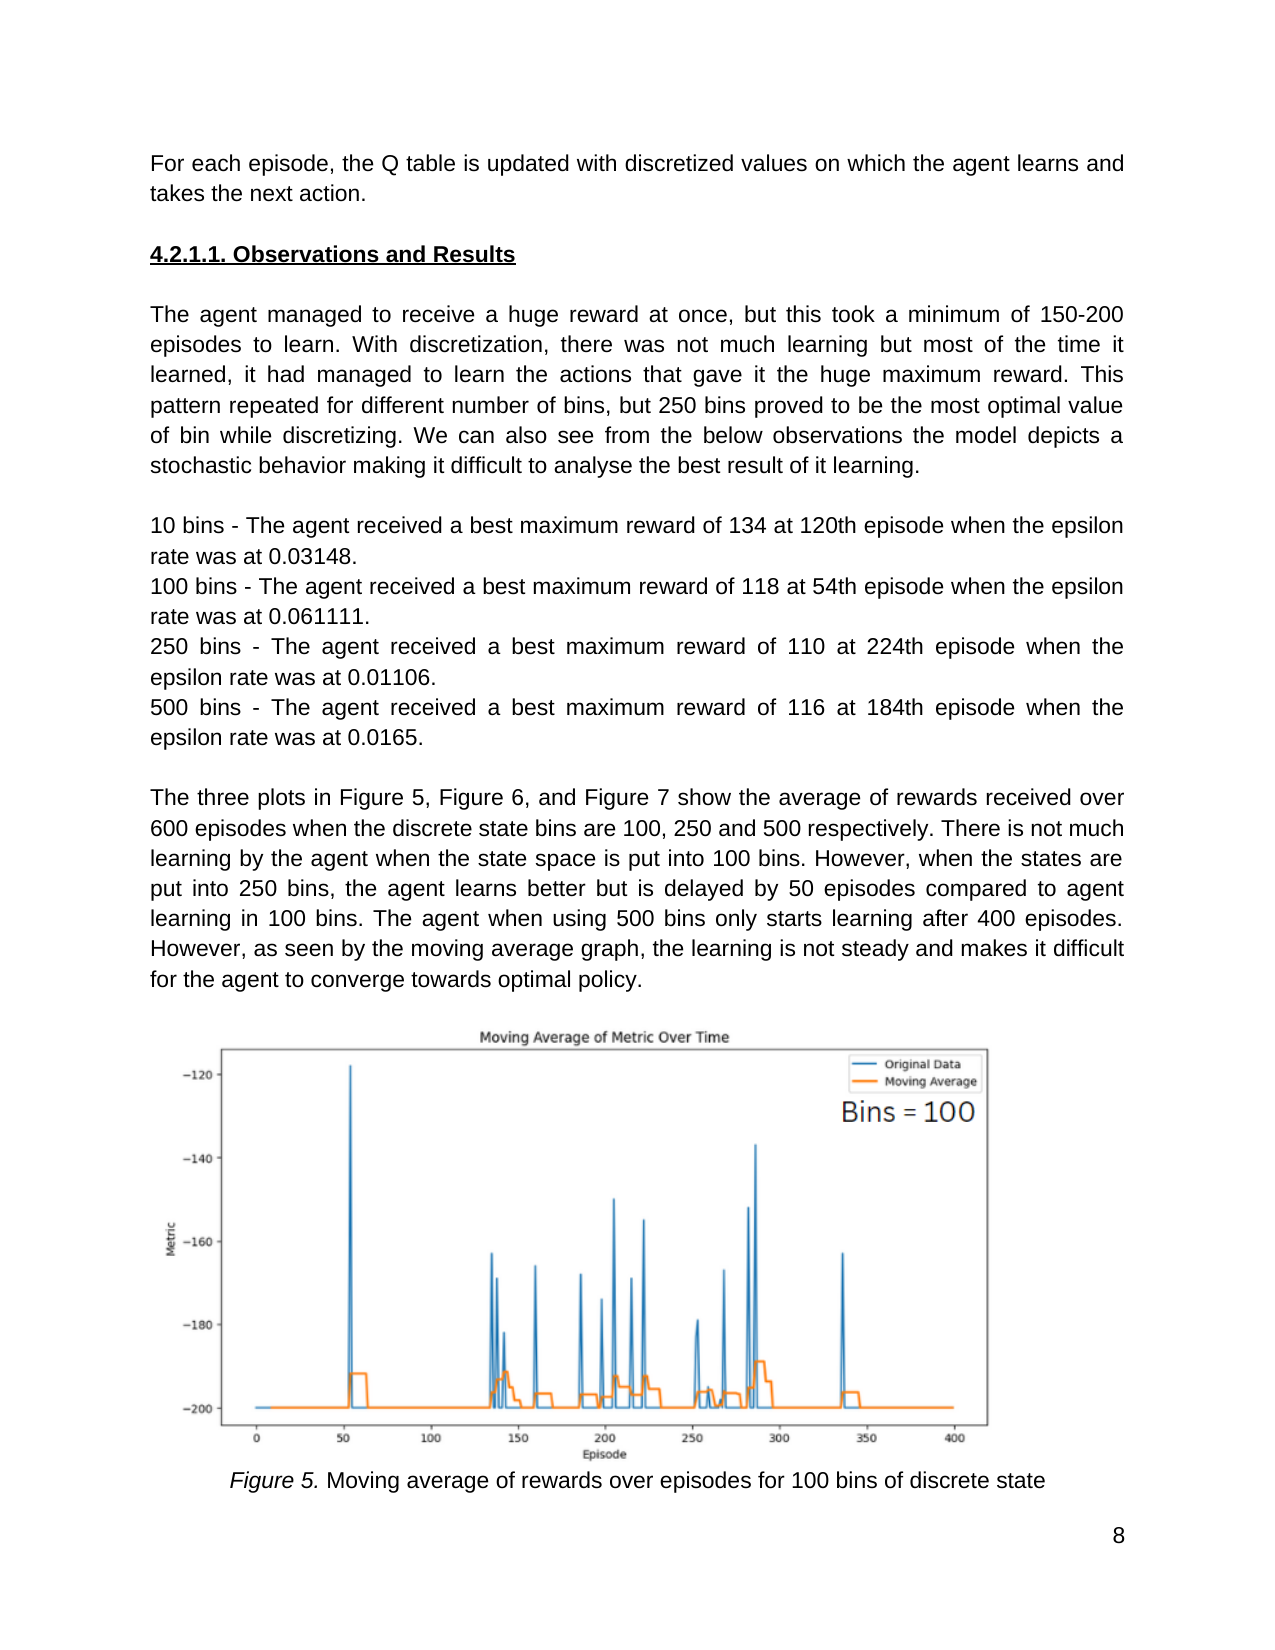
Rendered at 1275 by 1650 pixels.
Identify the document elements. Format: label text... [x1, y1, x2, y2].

text For each episode, the Q table is updated with discretized values on which the agent learns and takes the next action. [150, 150, 1125, 207]
text 250 bins - The agent received a best maximum reward of 110 at 224th episode when the epsilon rate was at 0.01106. [150, 633, 1125, 690]
text The agent managed to receive a huge reward at once, but this took a minimum of 150-200 episodes to learn. With discretization, there was not much learning but most of the time it learned, it had managed to learn the actions that gave it the huge maximum reward. This pattern repeated for different number of bins, but 250 bins proved to be the most optimal value of bin while discretizing. We can also see from the below observations the model depicts a stochastic behavior making it difficult to analyse the best result of it learning. [150, 301, 1125, 478]
text 10 bins - The agent received a best maximum reward of 134 at 120th episode when the epsilon rate was at 0.03148. [150, 512, 1125, 569]
text The three plots in Figure 5, Figure 6, and Figure 7 show the average of rewards received over 600 episodes when the discrete state bins are 100, 250 and 500 respectively. There is not much learning by the agent when the state space is put into 100 bins. However, when the states are put into 250 bins, the agent learns better but is delayed by 50 episodes compared to agent learning in 100 bins. The agent when using 500 bins only starts learning after 400 episodes. However, as seen by the moving average graph, the learning is not steady and makes it difficult for the agent to converge towards optimal policy. [150, 784, 1125, 992]
text Figure 5. Moving average of rewards over episodes for 100 bins of discrete state [150, 1467, 1125, 1494]
text 500 bins - The agent received a best maximum reward of 116 at 184th episode when the epsilon rate was at 0.0165. [150, 694, 1125, 750]
text 100 bins - The agent received a best maximum reward of 118 at 54th episode when the epsilon rate was at 0.061111. [150, 573, 1125, 629]
picture [150, 1026, 1005, 1464]
subtitle 4.2.1.1. Observations and Results [150, 241, 1125, 267]
